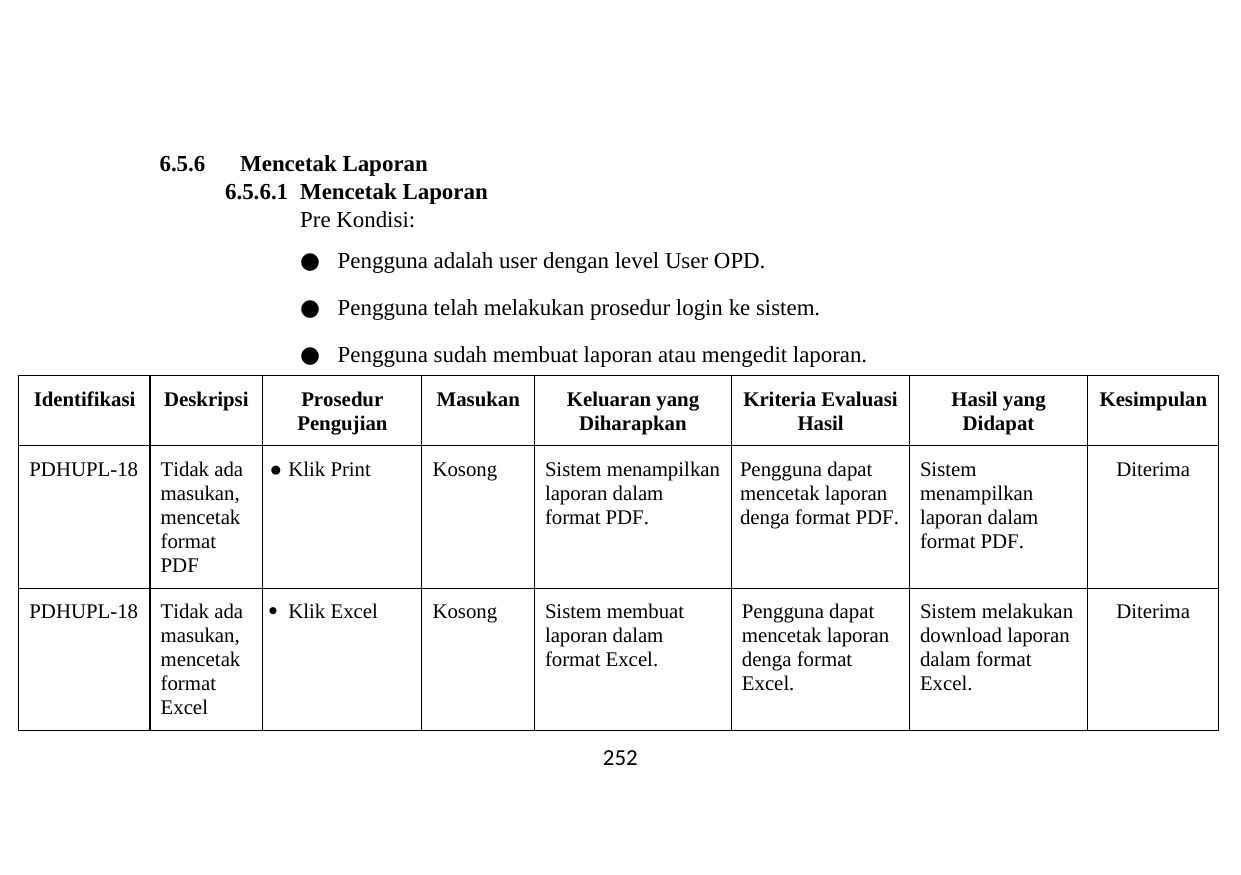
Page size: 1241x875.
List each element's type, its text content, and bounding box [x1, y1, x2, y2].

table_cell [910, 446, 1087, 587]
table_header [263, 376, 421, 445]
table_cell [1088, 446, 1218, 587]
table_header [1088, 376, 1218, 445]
list Pengguna telah melakukan prosedur login ke sistem. [300, 281, 1090, 328]
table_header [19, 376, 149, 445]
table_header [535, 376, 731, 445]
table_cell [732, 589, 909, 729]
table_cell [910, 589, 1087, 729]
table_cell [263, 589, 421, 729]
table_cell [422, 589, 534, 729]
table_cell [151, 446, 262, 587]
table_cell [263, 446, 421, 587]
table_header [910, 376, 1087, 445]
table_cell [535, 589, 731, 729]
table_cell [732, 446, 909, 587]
text Pre Kondisi: [300, 206, 1090, 232]
list Pengguna sudah membuat laporan atau mengedit laporan. [300, 328, 1090, 375]
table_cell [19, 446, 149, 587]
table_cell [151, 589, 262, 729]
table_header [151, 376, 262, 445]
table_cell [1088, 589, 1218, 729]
list Mencetak Laporan [225, 178, 1090, 204]
list Pengguna adalah user dengan level User OPD. [300, 234, 1090, 281]
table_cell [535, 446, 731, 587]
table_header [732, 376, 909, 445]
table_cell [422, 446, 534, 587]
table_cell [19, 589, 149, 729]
list Mencetak Laporan [159, 150, 1090, 176]
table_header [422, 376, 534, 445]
